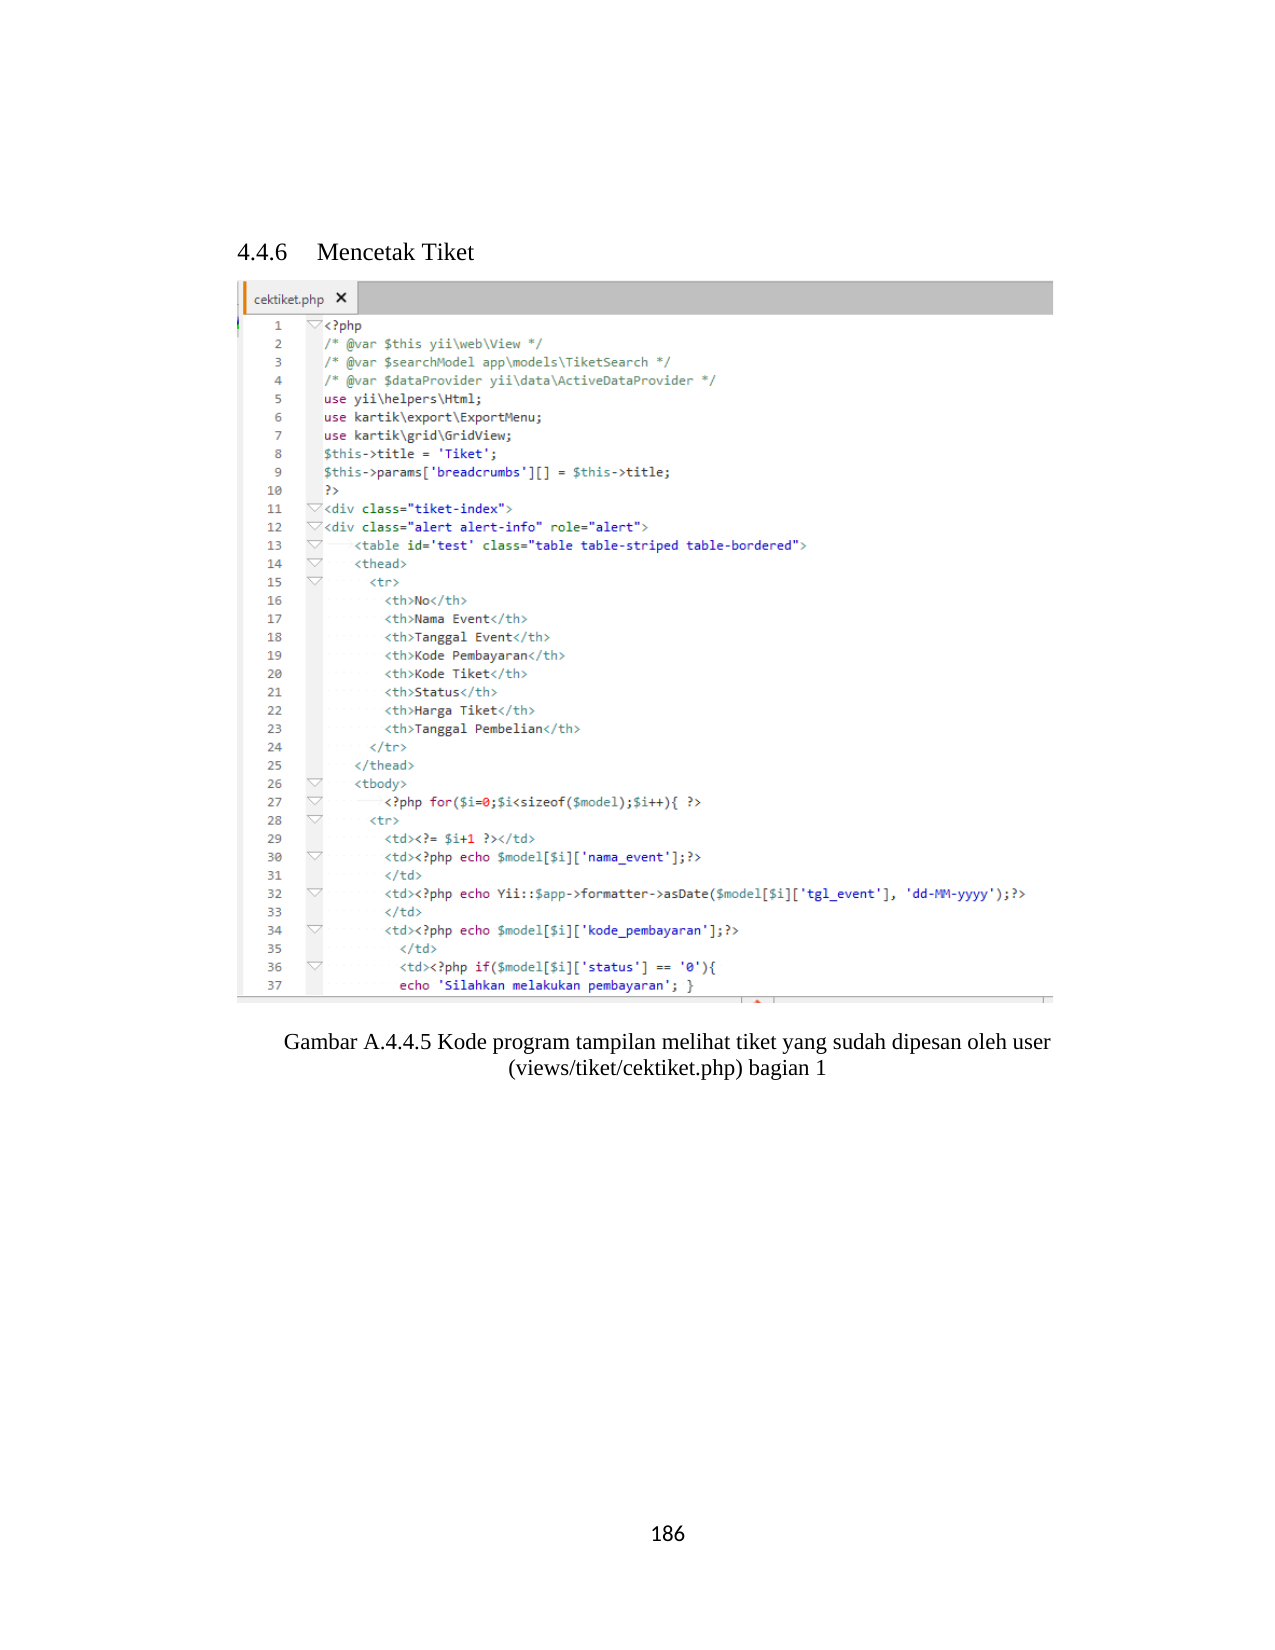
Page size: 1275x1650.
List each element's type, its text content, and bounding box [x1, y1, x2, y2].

picture [237, 280, 1054, 1003]
subtitle Mencetak Tiket [237, 237, 1098, 266]
